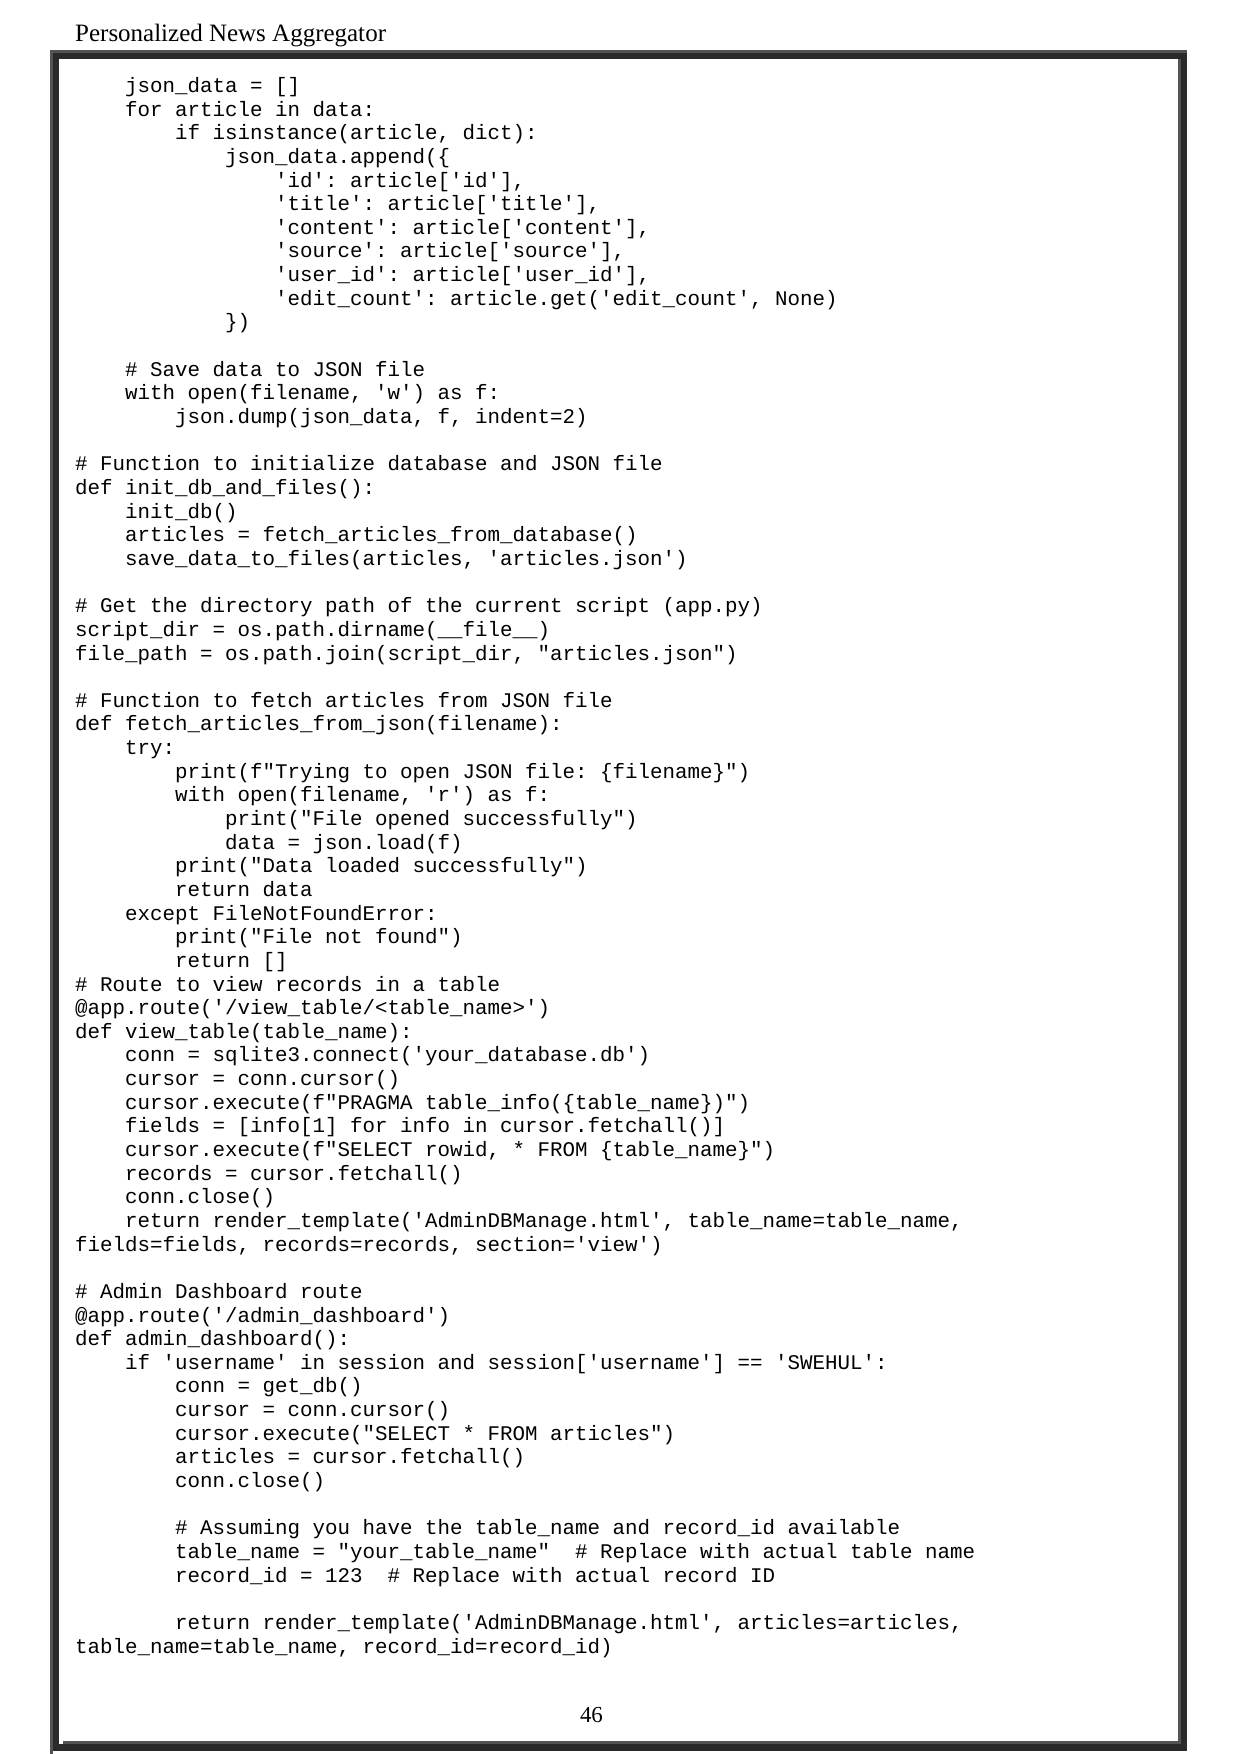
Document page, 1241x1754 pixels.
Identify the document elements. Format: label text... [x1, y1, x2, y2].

text save_data_to_files(articles, 'articles.json') [75, 548, 1107, 572]
text conn.close() [75, 1186, 1107, 1210]
text print("Data loaded successfully") [75, 855, 1107, 879]
text # Get the directory path of the current script (app.py) [75, 595, 1107, 619]
text print("File not found") [75, 926, 1107, 950]
text script_dir = os.path.dirname(__file__) [75, 619, 1107, 642]
text 'title': article['title'], [75, 193, 1107, 217]
text with open(filename, 'r') as f: [75, 784, 1107, 808]
text # Function to initialize database and JSON file [75, 453, 1107, 477]
text # Admin Dashboard route [75, 1281, 1107, 1304]
text def admin_dashboard(): [75, 1328, 1107, 1352]
text return render_template('AdminDBManage.html', articles=articles, table_name=table_name, record_id=record_id) [75, 1612, 1107, 1659]
text # Route to view records in a table [75, 973, 1107, 997]
text with open(filename, 'w') as f: [75, 382, 1107, 406]
text articles = cursor.fetchall() [75, 1446, 1107, 1470]
text init_db() [75, 501, 1107, 524]
text 'edit_count': article.get('edit_count', None) [75, 288, 1107, 311]
text json.dump(json_data, f, indent=2) [75, 406, 1107, 430]
text cursor = conn.cursor() [75, 1068, 1107, 1092]
text for article in data: [75, 99, 1107, 122]
text return data [75, 879, 1107, 903]
text 'id': article['id'], [75, 169, 1107, 193]
text json_data = [] [75, 75, 1107, 99]
text print(f"Trying to open JSON file: {filename}") [75, 761, 1107, 784]
text # Function to fetch articles from JSON file [75, 690, 1107, 713]
text def fetch_articles_from_json(filename): [75, 713, 1107, 737]
text cursor.execute("SELECT * FROM articles") [75, 1423, 1107, 1446]
text @app.route('/view_table/<table_name>') [75, 997, 1107, 1021]
text records = cursor.fetchall() [75, 1163, 1107, 1186]
text except FileNotFoundError: [75, 903, 1107, 926]
text return [] [75, 950, 1107, 973]
text 'content': article['content'], [75, 217, 1107, 241]
text fields = [info[1] for info in cursor.fetchall()] [75, 1115, 1107, 1139]
text json_data.append({ [75, 146, 1107, 169]
text conn = get_db() [75, 1376, 1107, 1399]
text record_id = 123 # Replace with actual record ID [75, 1565, 1107, 1588]
text file_path = os.path.join(script_dir, "articles.json") [75, 642, 1107, 666]
text if 'username' in session and session['username'] == 'SWEHUL': [75, 1352, 1107, 1376]
text print("File opened successfully") [75, 808, 1107, 832]
text def view_table(table_name): [75, 1021, 1107, 1044]
text cursor.execute(f"SELECT rowid, * FROM {table_name}") [75, 1139, 1107, 1163]
text 'source': article['source'], [75, 241, 1107, 264]
text # Assuming you have the table_name and record_id available [75, 1517, 1107, 1541]
text articles = fetch_articles_from_database() [75, 524, 1107, 548]
text def init_db_and_files(): [75, 477, 1107, 501]
text # Save data to JSON file [75, 359, 1107, 382]
text conn.close() [75, 1470, 1107, 1494]
text return render_template('AdminDBManage.html', table_name=table_name, fields=fields, records=records, section='view') [75, 1210, 1107, 1257]
text @app.route('/admin_dashboard') [75, 1304, 1107, 1328]
text }) [75, 311, 1107, 335]
text cursor.execute(f"PRAGMA table_info({table_name})") [75, 1092, 1107, 1115]
text 'user_id': article['user_id'], [75, 264, 1107, 288]
text table_name = "your_table_name" # Replace with actual table name [75, 1541, 1107, 1565]
text cursor = conn.cursor() [75, 1399, 1107, 1423]
text conn = sqlite3.connect('your_database.db') [75, 1044, 1107, 1068]
text if isinstance(article, dict): [75, 122, 1107, 146]
text data = json.load(f) [75, 832, 1107, 855]
text try: [75, 737, 1107, 761]
